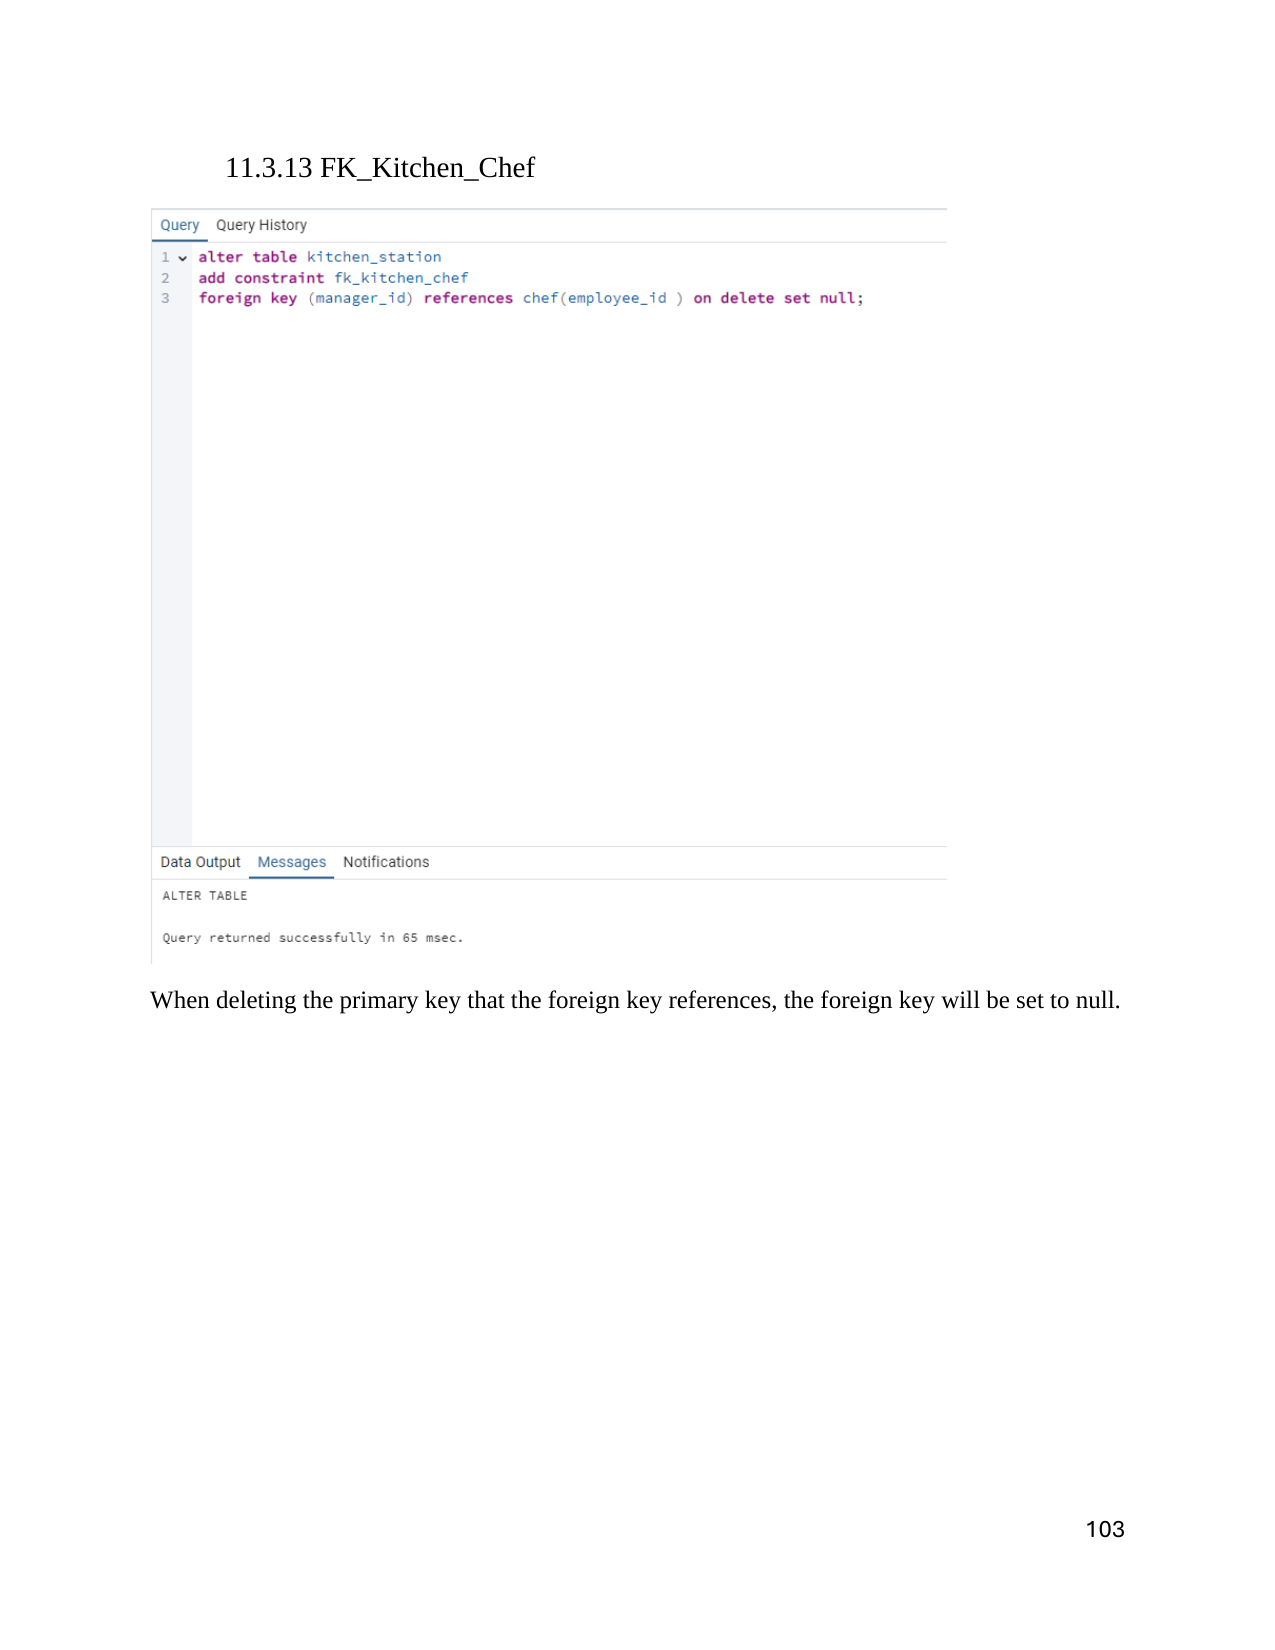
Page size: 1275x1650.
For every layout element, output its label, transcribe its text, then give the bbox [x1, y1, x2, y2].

text When deleting the primary key that the foreign key references, the foreign key will be set to null. [150, 985, 1125, 1013]
subtitle 11.3.13 FK_Kitchen_Chef [225, 150, 1125, 183]
picture [150, 208, 948, 964]
